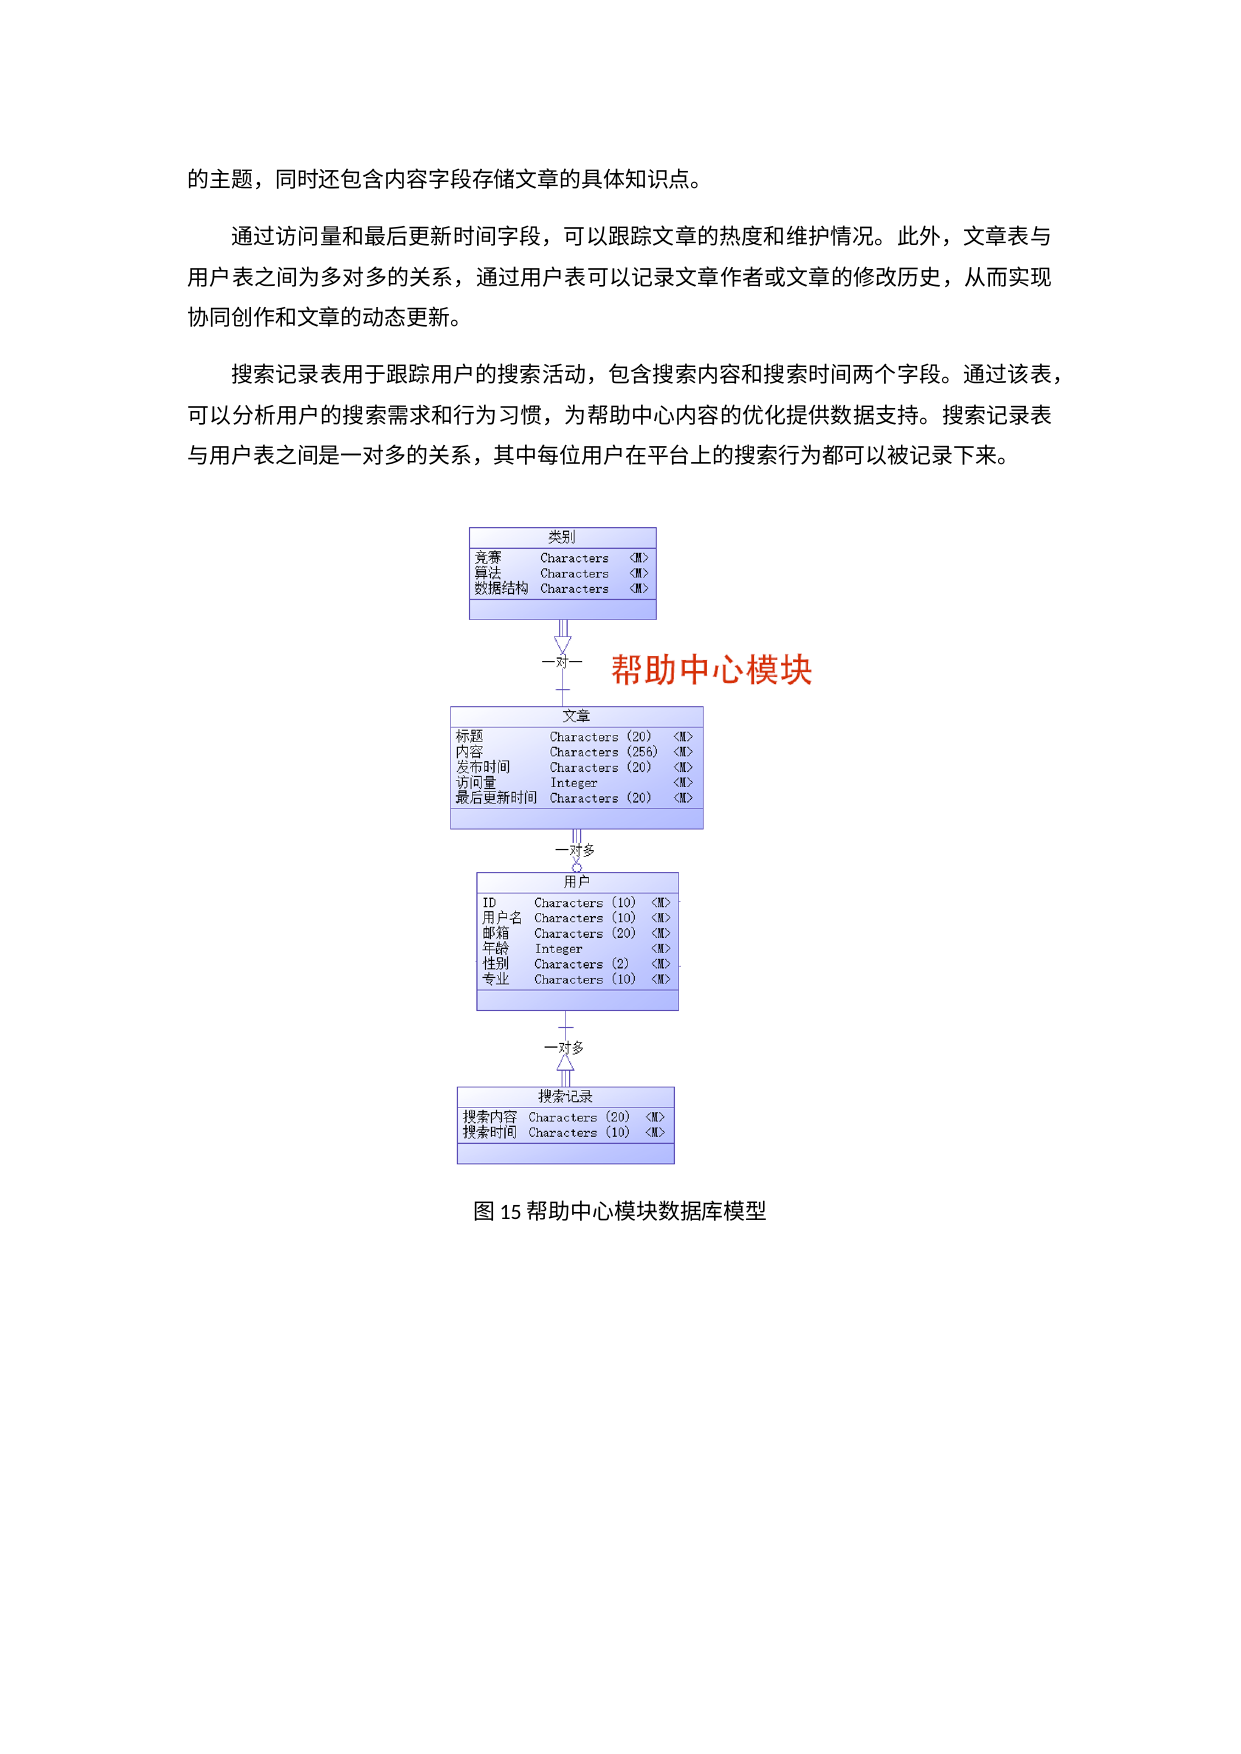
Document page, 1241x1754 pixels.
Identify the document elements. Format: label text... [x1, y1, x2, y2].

text 图15 帮助中心模块数据库模型 [187, 1193, 1053, 1226]
picture [425, 511, 816, 1181]
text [187, 162, 1053, 194]
text 搜索记录表用于跟踪用户的搜索活动，包含搜索内容和搜索时间两个字段。通过该表，可以分析用户的搜索需求和行为习惯，为帮助中心内容的优化提供数据支持。搜索记录表与用户表之间是一对多的关系，其中每位用户在平台上的搜索行为都可以被记录下来。 [187, 357, 1053, 471]
text 通过访问量和最后更新时间字段，可以跟踪文章的热度和维护情况。此外，文章表与用户表之间为多对多的关系，通过用户表可以记录文章作者或文章的修改历史，从而实现协同创作和文章的动态更新。 [187, 219, 1053, 332]
